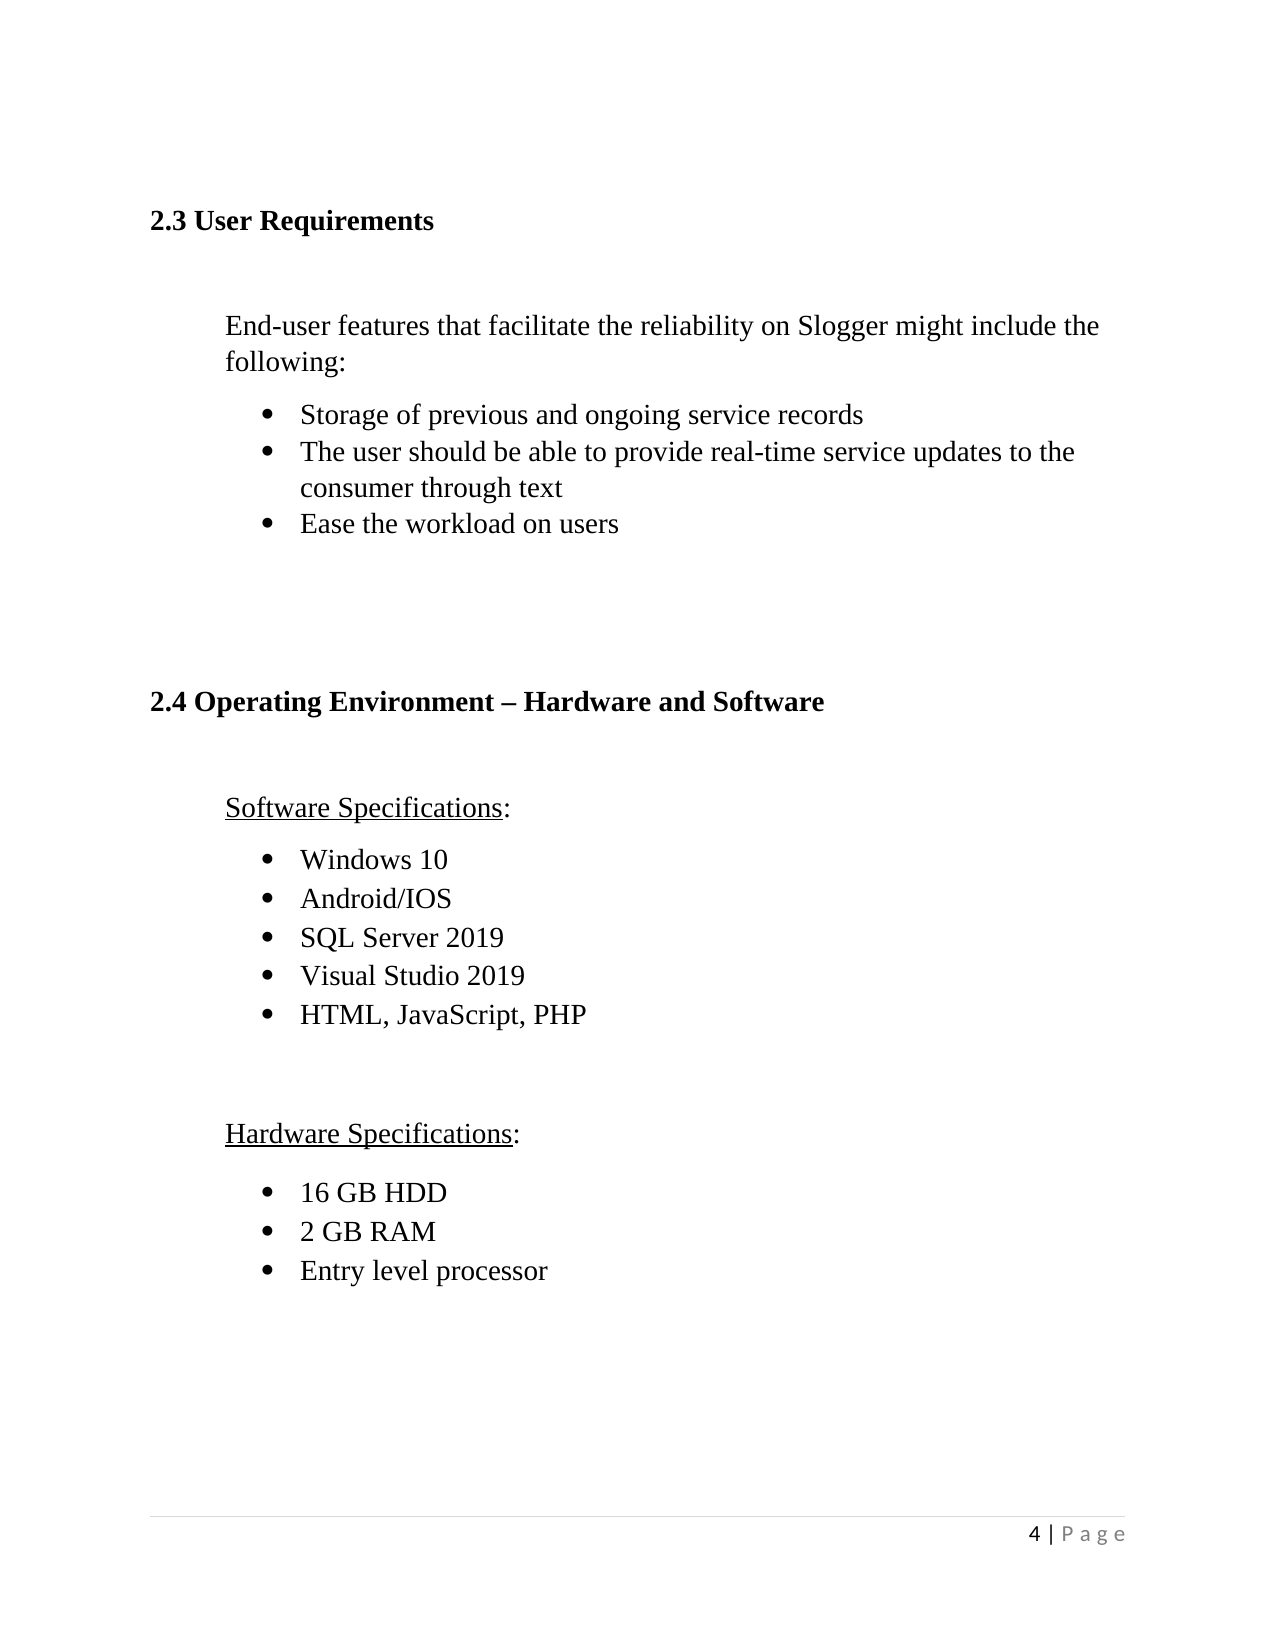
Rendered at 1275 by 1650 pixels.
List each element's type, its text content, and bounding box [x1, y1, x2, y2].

list The user should be able to provide real-time service updates to the consumer through text [262, 434, 1125, 503]
list Entry level processor [262, 1253, 1125, 1286]
list Visual Studio 2019 [262, 958, 1125, 992]
text End-user features that facilitate the reliability on Slogger might include the following: [225, 308, 1125, 378]
list Android/IOS [262, 881, 1125, 915]
list Storage of previous and ongoing service records [262, 397, 1125, 431]
list Windows 10 [262, 842, 1125, 876]
text 2.3 User Requirements [150, 203, 1125, 236]
list 2 GB RAM [262, 1214, 1125, 1248]
text 2.4 Operating Environment – Hardware and Software [150, 684, 1125, 718]
list SQL Server 2019 [262, 920, 1125, 953]
text Software Specifications: [225, 790, 1125, 823]
list Ease the workload on users [262, 506, 1125, 540]
list 16 GB HDD [262, 1175, 1125, 1209]
text Hardware Specifications: [225, 1116, 1125, 1149]
list HTML, JavaScript, PHP [262, 997, 1125, 1031]
